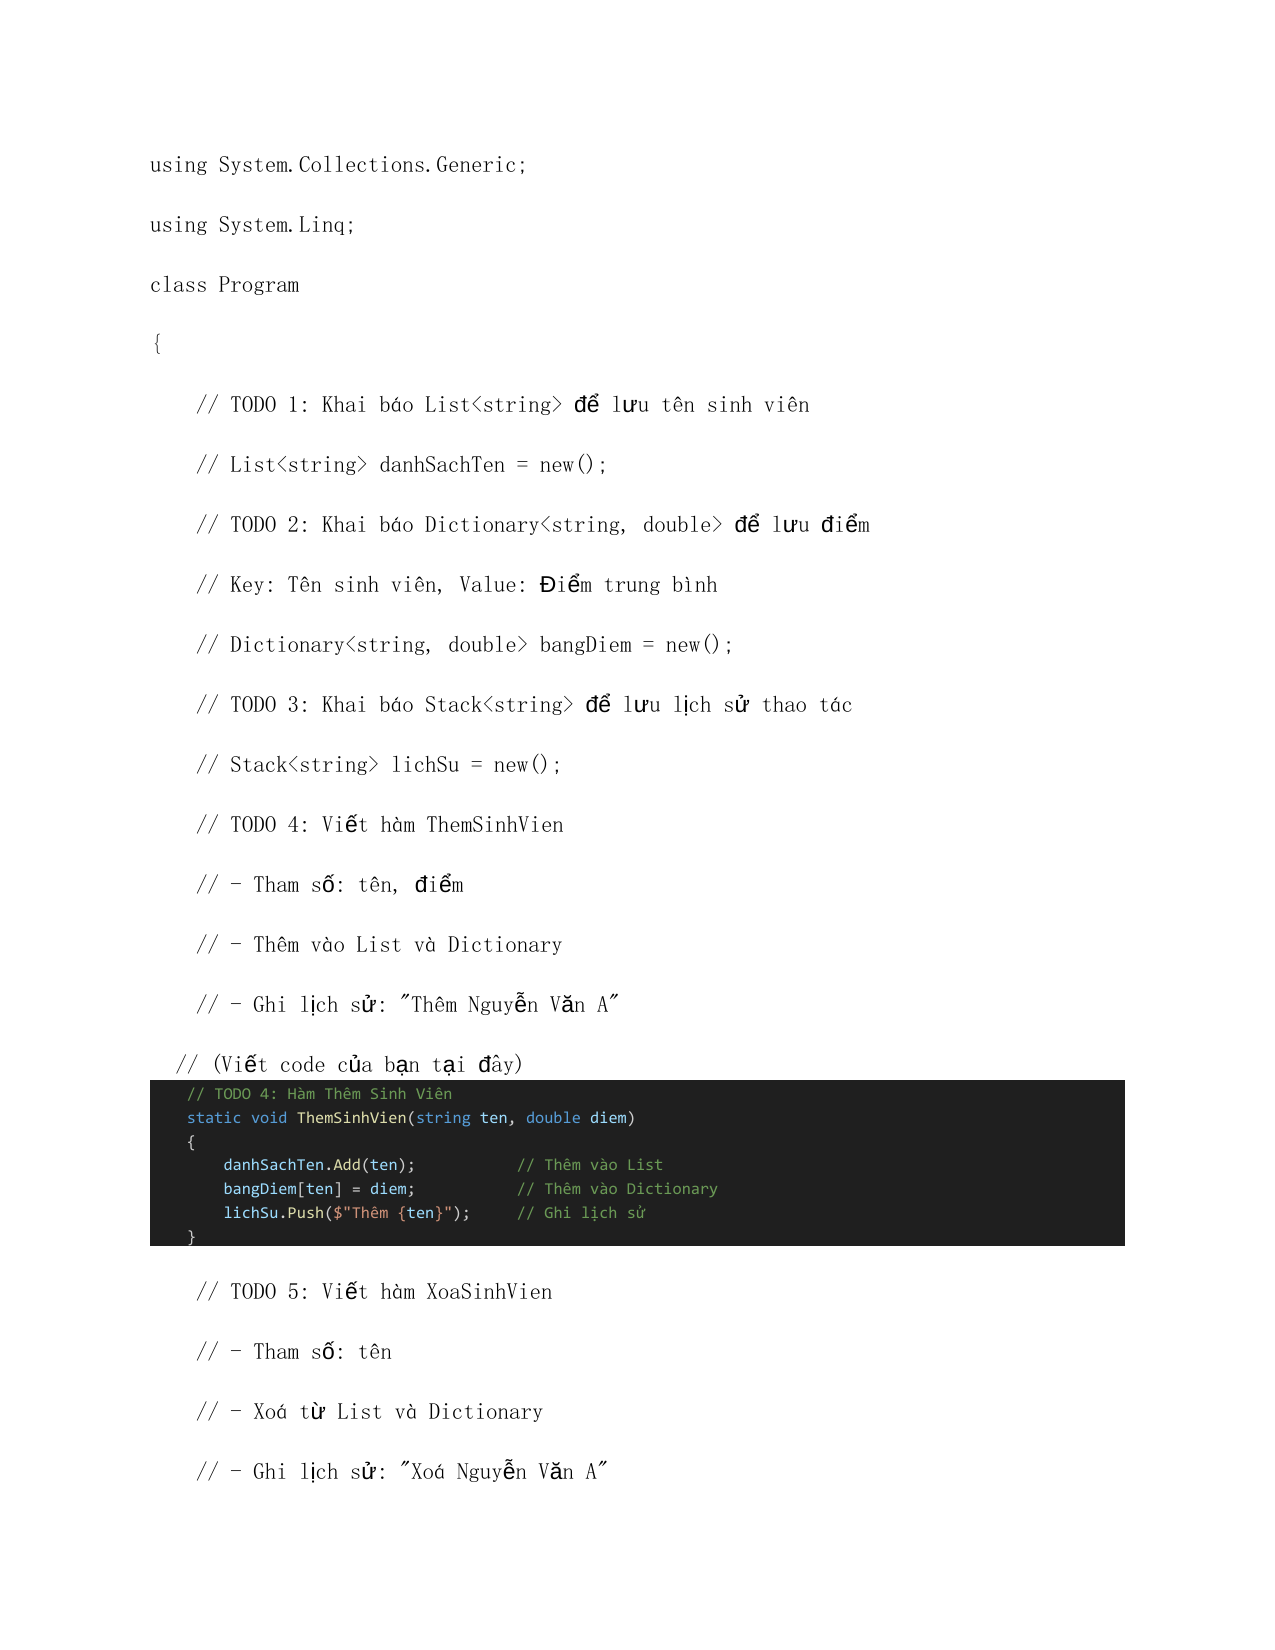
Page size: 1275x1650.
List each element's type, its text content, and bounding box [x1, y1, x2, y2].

text { [150, 330, 1125, 356]
text // TODO 1: Khai báo List<string> để lưu tên sinh viên [150, 390, 1125, 416]
text // TODO 2: Khai báo Dictionary<string, double> để lưu điểm [150, 510, 1125, 536]
text // - Tham số: tên [150, 1336, 1125, 1362]
text class Program [150, 270, 1125, 296]
text // (Viết code của bạn tại đây) [150, 1050, 1125, 1076]
text } [150, 1222, 1125, 1246]
text static void ThemSinhVien(string ten, double diem) [150, 1104, 1125, 1127]
text // Dictionary<string, double> bangDiem = new(); [150, 630, 1125, 656]
text bangDiem[ten] = diem; // Thêm vào Dictionary [150, 1175, 1125, 1199]
text // Stack<string> lichSu = new(); [150, 750, 1125, 776]
text // - Xoá từ List và Dictionary [150, 1396, 1125, 1422]
text using System.Collections.Generic; [150, 150, 1125, 176]
text // TODO 3: Khai báo Stack<string> để lưu lịch sử thao tác [150, 690, 1125, 716]
text // TODO 5: Viết hàm XoaSinhVien [150, 1276, 1125, 1302]
text using System.Linq; [150, 210, 1125, 236]
text // - Tham số: tên, điểm [150, 870, 1125, 896]
text // TODO 4: Hàm Thêm Sinh Viên [150, 1080, 1125, 1104]
text // - Ghi lịch sử: "Xoá Nguyễn Văn A" [150, 1456, 1125, 1482]
text // Key: Tên sinh viên, Value: Điểm trung bình [150, 570, 1125, 596]
text // TODO 4: Viết hàm ThemSinhVien [150, 810, 1125, 836]
text lichSu.Push($"Thêm {ten}"); // Ghi lịch sử [150, 1199, 1125, 1222]
text { [150, 1127, 1125, 1151]
text // List<string> danhSachTen = new(); [150, 450, 1125, 476]
text danhSachTen.Add(ten); // Thêm vào List [150, 1151, 1125, 1175]
text // - Ghi lịch sử: "Thêm Nguyễn Văn A" [150, 990, 1125, 1016]
text // - Thêm vào List và Dictionary [150, 930, 1125, 956]
